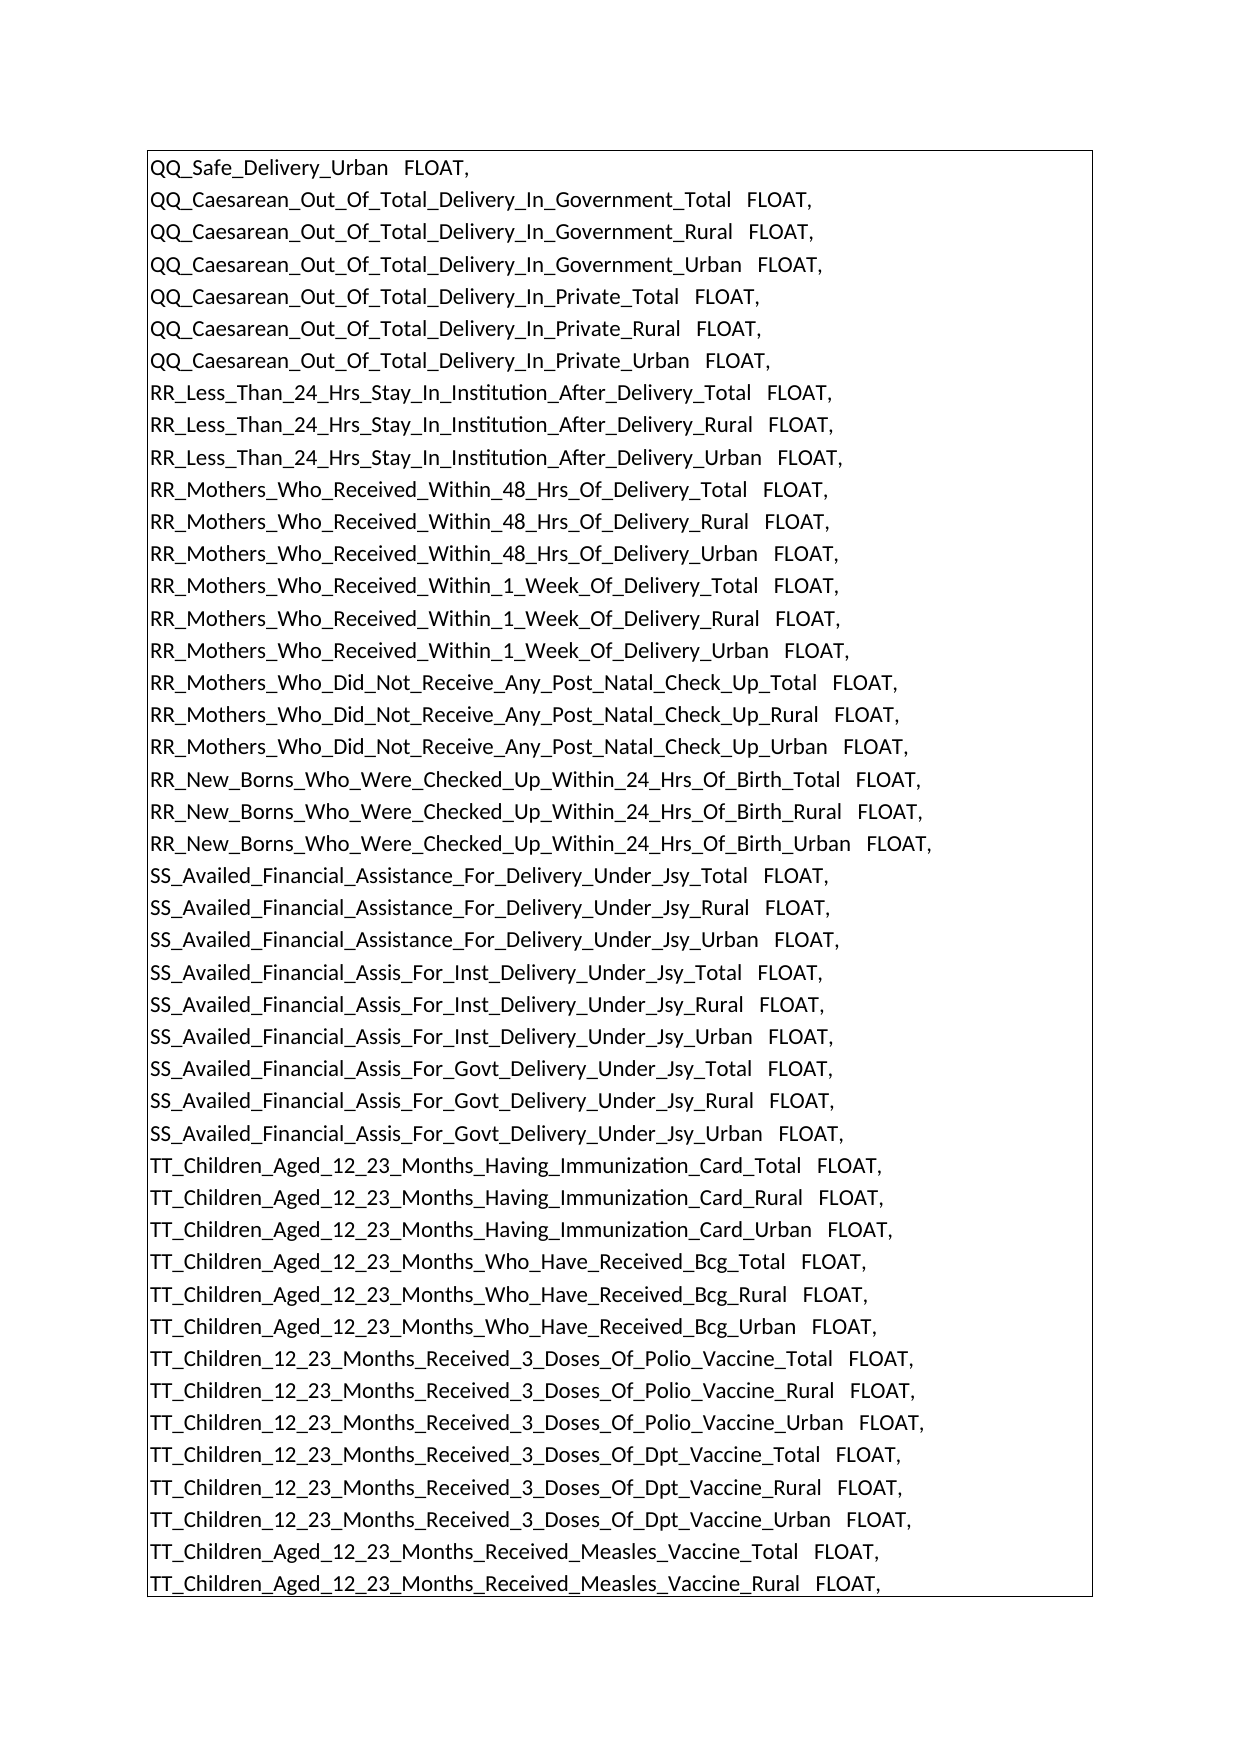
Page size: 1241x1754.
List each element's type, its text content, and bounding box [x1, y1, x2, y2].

text SS_Availed_Financial_Assistance_For_Delivery_Under_Jsy_Rural FLOAT, [148, 890, 1092, 921]
text QQ_Caesarean_Out_Of_Total_Delivery_In_Government_Rural FLOAT, [148, 214, 1092, 246]
text QQ_Caesarean_Out_Of_Total_Delivery_In_Private_Total FLOAT, [148, 279, 1092, 310]
text QQ_Caesarean_Out_Of_Total_Delivery_In_Private_Rural FLOAT, [148, 311, 1092, 342]
text RR_Mothers_Who_Received_Within_48_Hrs_Of_Delivery_Total FLOAT, [148, 472, 1092, 503]
text TT_Children_Aged_12_23_Months_Having_Immunization_Card_Urban FLOAT, [148, 1212, 1092, 1243]
text RR_Mothers_Who_Received_Within_1_Week_Of_Delivery_Total FLOAT, [148, 568, 1092, 599]
text TT_Children_Aged_12_23_Months_Who_Have_Received_Bcg_Rural FLOAT, [148, 1277, 1092, 1308]
text SS_Availed_Financial_Assistance_For_Delivery_Under_Jsy_Urban FLOAT, [148, 922, 1092, 954]
text TT_Children_12_23_Months_Received_3_Doses_Of_Dpt_Vaccine_Total FLOAT, [148, 1437, 1092, 1469]
text RR_New_Borns_Who_Were_Checked_Up_Within_24_Hrs_Of_Birth_Urban FLOAT, [148, 826, 1092, 857]
text RR_Less_Than_24_Hrs_Stay_In_Institution_After_Delivery_Rural FLOAT, [148, 407, 1092, 439]
text TT_Children_12_23_Months_Received_3_Doses_Of_Dpt_Vaccine_Rural FLOAT, [148, 1470, 1092, 1501]
text RR_Less_Than_24_Hrs_Stay_In_Institution_After_Delivery_Urban FLOAT, [148, 440, 1092, 471]
text RR_Mothers_Who_Did_Not_Receive_Any_Post_Natal_Check_Up_Urban FLOAT, [148, 729, 1092, 761]
text RR_Mothers_Who_Received_Within_1_Week_Of_Delivery_Rural FLOAT, [148, 601, 1092, 632]
text QQ_Caesarean_Out_Of_Total_Delivery_In_Government_Urban FLOAT, [148, 247, 1092, 278]
text QQ_Safe_Delivery_Urban FLOAT, [148, 151, 1092, 181]
text RR_Mothers_Who_Received_Within_48_Hrs_Of_Delivery_Rural FLOAT, [148, 504, 1092, 535]
text TT_Children_Aged_12_23_Months_Having_Immunization_Card_Rural FLOAT, [148, 1180, 1092, 1211]
text TT_Children_Aged_12_23_Months_Having_Immunization_Card_Total FLOAT, [148, 1148, 1092, 1179]
text TT_Children_Aged_12_23_Months_Who_Have_Received_Bcg_Urban FLOAT, [148, 1309, 1092, 1340]
text RR_Mothers_Who_Did_Not_Receive_Any_Post_Natal_Check_Up_Total FLOAT, [148, 665, 1092, 696]
text TT_Children_12_23_Months_Received_3_Doses_Of_Polio_Vaccine_Urban FLOAT, [148, 1405, 1092, 1436]
text SS_Availed_Financial_Assis_For_Govt_Delivery_Under_Jsy_Total FLOAT, [148, 1051, 1092, 1082]
text RR_Mothers_Who_Received_Within_1_Week_Of_Delivery_Urban FLOAT, [148, 633, 1092, 664]
text TT_Children_Aged_12_23_Months_Who_Have_Received_Bcg_Total FLOAT, [148, 1244, 1092, 1276]
text RR_Mothers_Who_Did_Not_Receive_Any_Post_Natal_Check_Up_Rural FLOAT, [148, 697, 1092, 728]
text RR_New_Borns_Who_Were_Checked_Up_Within_24_Hrs_Of_Birth_Total FLOAT, [148, 762, 1092, 793]
text SS_Availed_Financial_Assistance_For_Delivery_Under_Jsy_Total FLOAT, [148, 858, 1092, 889]
text QQ_Caesarean_Out_Of_Total_Delivery_In_Government_Total FLOAT, [148, 182, 1092, 213]
text SS_Availed_Financial_Assis_For_Inst_Delivery_Under_Jsy_Urban FLOAT, [148, 1019, 1092, 1050]
text RR_New_Borns_Who_Were_Checked_Up_Within_24_Hrs_Of_Birth_Rural FLOAT, [148, 794, 1092, 825]
text TT_Children_Aged_12_23_Months_Received_Measles_Vaccine_Rural FLOAT, [148, 1566, 1092, 1596]
text TT_Children_12_23_Months_Received_3_Doses_Of_Dpt_Vaccine_Urban FLOAT, [148, 1502, 1092, 1533]
text QQ_Caesarean_Out_Of_Total_Delivery_In_Private_Urban FLOAT, [148, 343, 1092, 374]
text TT_Children_Aged_12_23_Months_Received_Measles_Vaccine_Total FLOAT, [148, 1534, 1092, 1565]
text RR_Less_Than_24_Hrs_Stay_In_Institution_After_Delivery_Total FLOAT, [148, 375, 1092, 406]
text SS_Availed_Financial_Assis_For_Inst_Delivery_Under_Jsy_Rural FLOAT, [148, 987, 1092, 1018]
text TT_Children_12_23_Months_Received_3_Doses_Of_Polio_Vaccine_Rural FLOAT, [148, 1373, 1092, 1404]
text TT_Children_12_23_Months_Received_3_Doses_Of_Polio_Vaccine_Total FLOAT, [148, 1341, 1092, 1372]
text SS_Availed_Financial_Assis_For_Inst_Delivery_Under_Jsy_Total FLOAT, [148, 955, 1092, 986]
text SS_Availed_Financial_Assis_For_Govt_Delivery_Under_Jsy_Urban FLOAT, [148, 1116, 1092, 1147]
text SS_Availed_Financial_Assis_For_Govt_Delivery_Under_Jsy_Rural FLOAT, [148, 1083, 1092, 1114]
text RR_Mothers_Who_Received_Within_48_Hrs_Of_Delivery_Urban FLOAT, [148, 536, 1092, 567]
